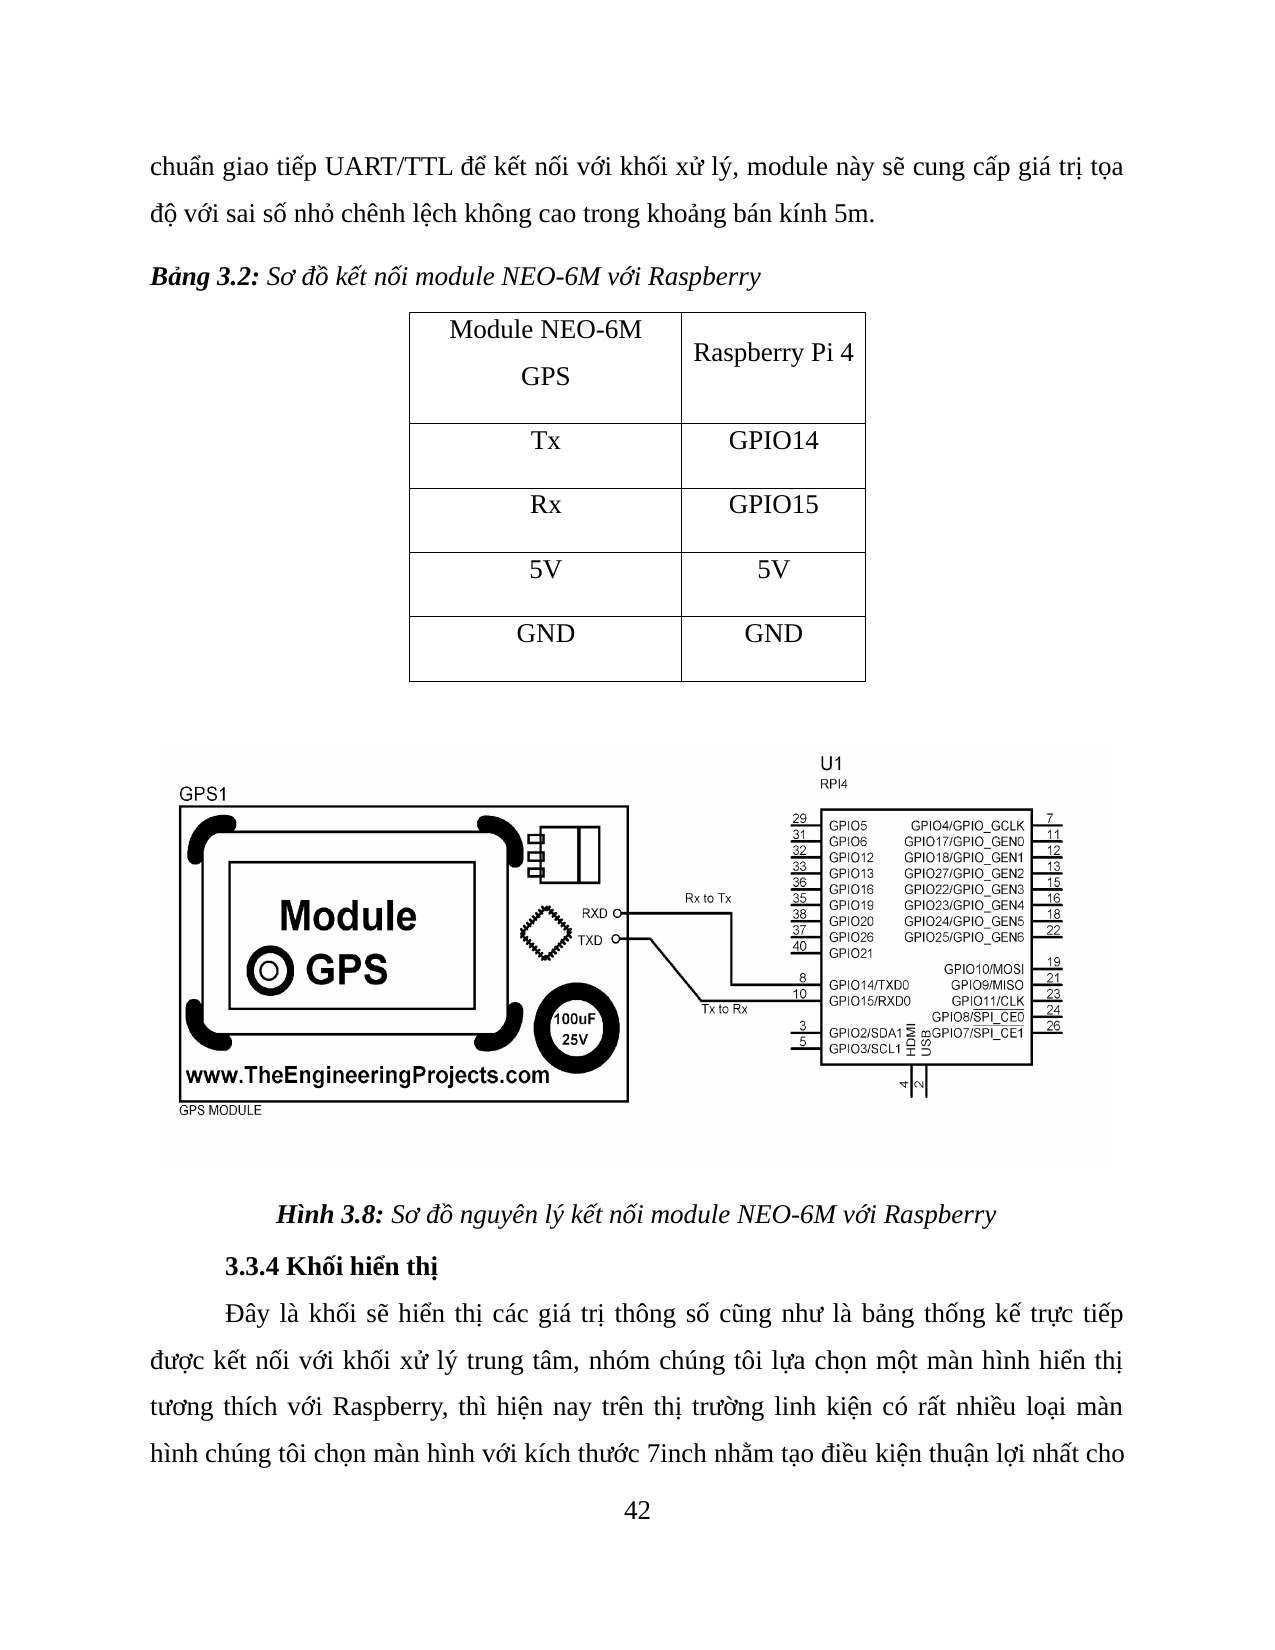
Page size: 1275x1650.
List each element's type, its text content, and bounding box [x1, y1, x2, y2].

table_header Raspberry Pi 4 [682, 313, 865, 423]
table_cell 5V [410, 553, 681, 616]
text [150, 1297, 1125, 1468]
table_cell 5V [682, 553, 865, 616]
text Hình 3.8: Sơ đồ nguyên lý kết nối module NEO-6M với Raspberry [150, 1198, 1125, 1230]
table_cell GND [410, 617, 681, 681]
subtitle 3.3.4 Khối hiển thị [150, 1251, 1125, 1282]
table_cell GPIO14 [682, 424, 865, 487]
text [150, 150, 1125, 228]
table_header Module NEO-6M GPS [410, 313, 681, 423]
table_cell Tx [410, 424, 681, 487]
picture [163, 745, 1112, 1167]
table_cell Rx [410, 489, 681, 552]
table_cell GPIO15 [682, 489, 865, 552]
table_cell GND [682, 617, 865, 681]
text Bảng 3.2: Sơ đồ kết nối module NEO-6M với Raspberry [150, 260, 1125, 291]
